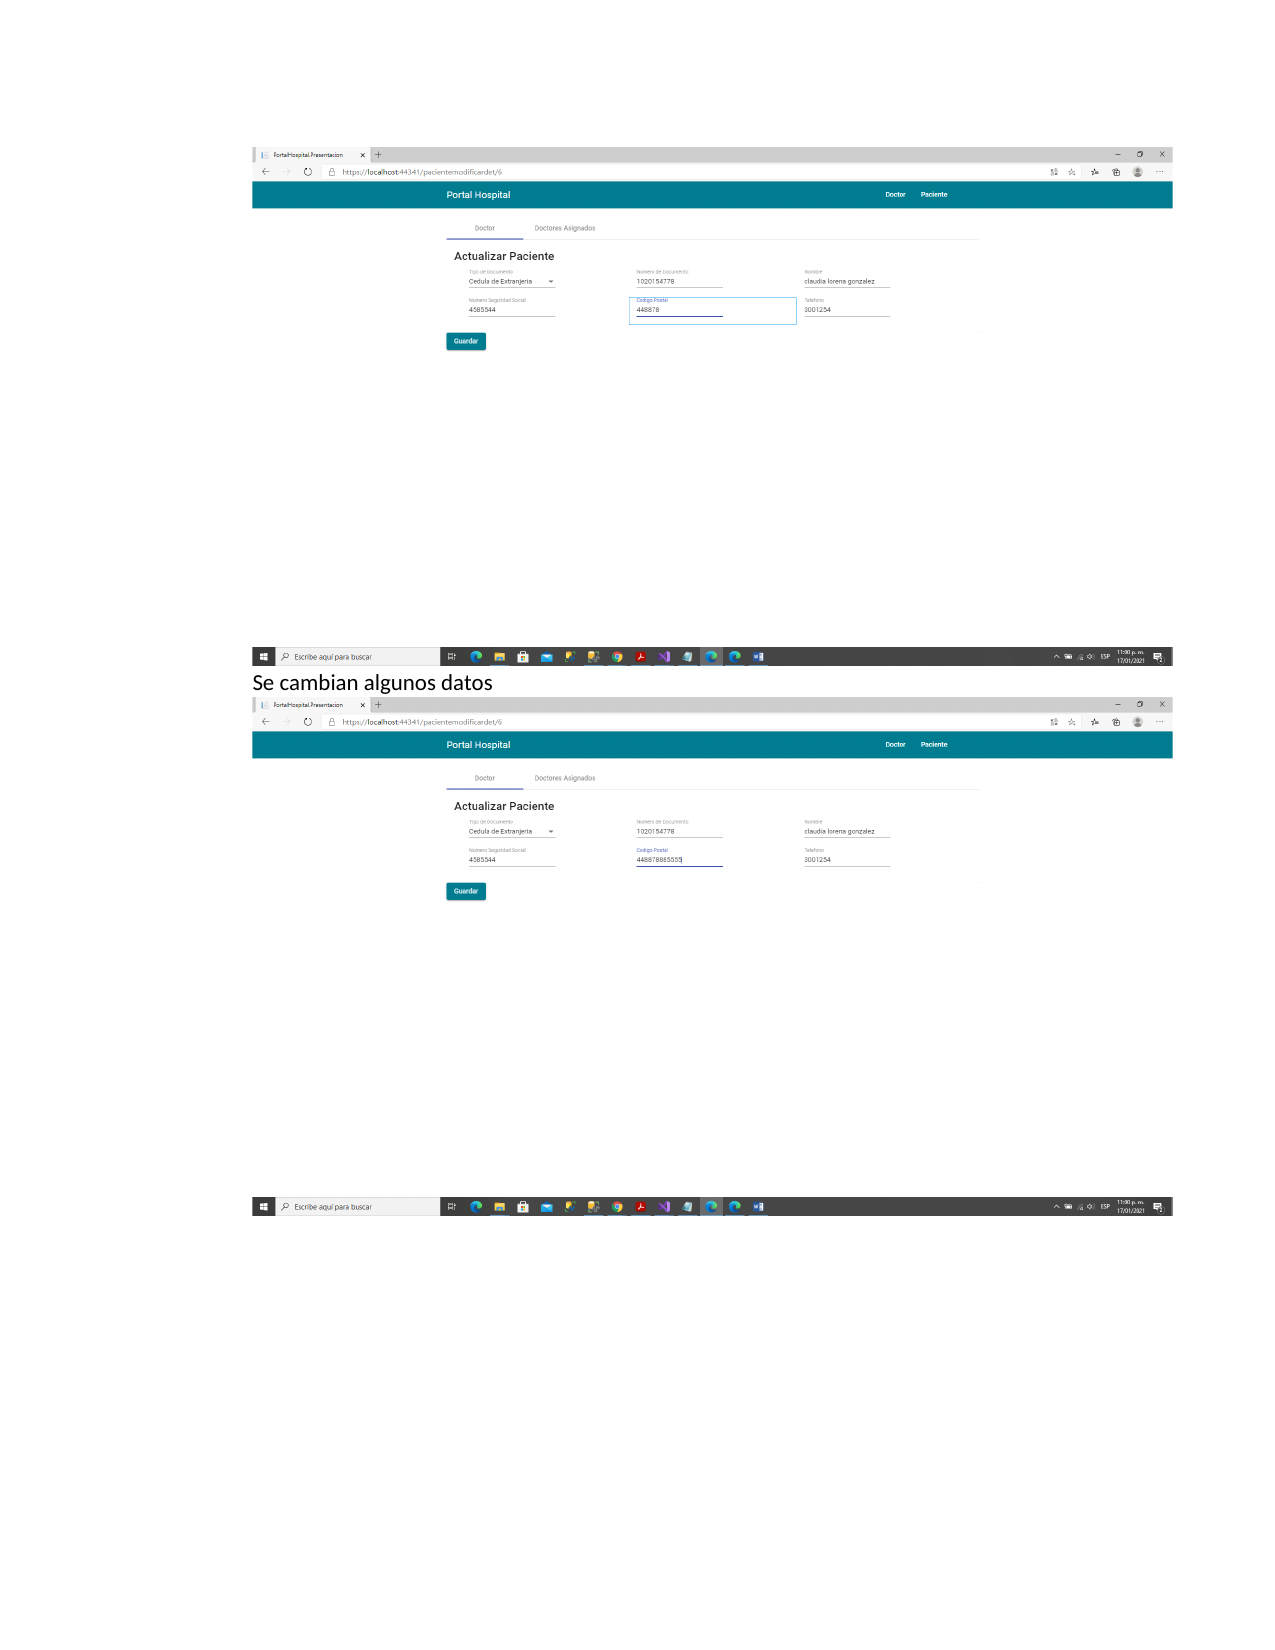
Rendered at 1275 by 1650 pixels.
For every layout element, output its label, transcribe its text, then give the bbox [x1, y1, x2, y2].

list Se cambian algunos datos [252, 668, 1098, 696]
picture [252, 147, 1173, 666]
picture [252, 697, 1173, 1216]
